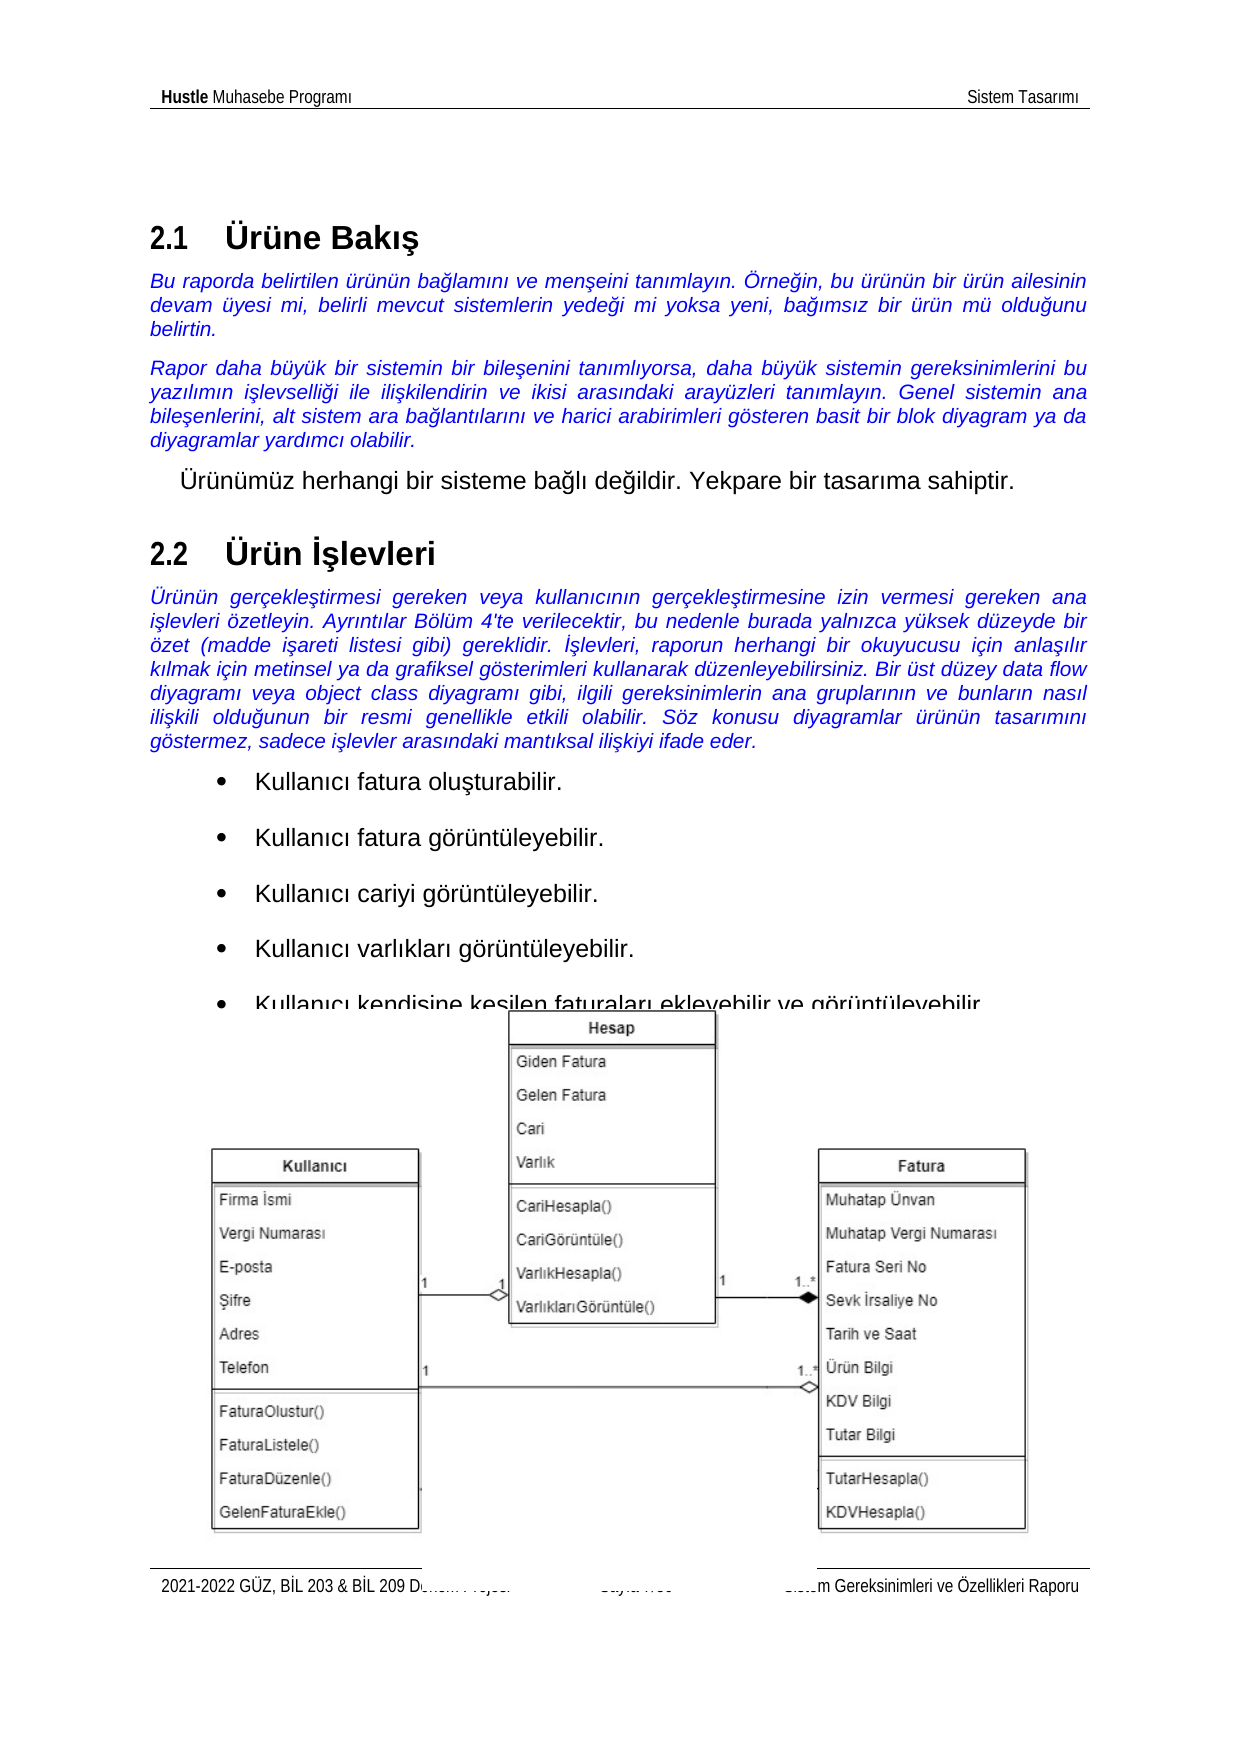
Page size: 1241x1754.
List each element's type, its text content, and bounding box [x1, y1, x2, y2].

subtitle Ürün İşlevleri [150, 534, 1090, 572]
text Ürünün gerçekleştirmesi gereken veya kullanıcının gerçekleştirmesine izin vermesi gereken ana işlevleri özetleyin. Ayrıntılar Bölüm 4'te verilecektir, bu nedenle burada yalnızca yüksek düzeyde bir özet (madde işareti listesi gibi) gereklidir. İşlevleri, raporun herhangi bir okuyucusu için anlaşılır kılmak için metinsel ya da grafiksel gösterimleri kullanarak düzenleyebilirsiniz. Bir üst düzey data flow diyagramı veya object class diyagramı gibi, ilgili gereksinimlerin ana gruplarının ve bunların nasıl ilişkili olduğunun bir resmi genellikle etkili olabilir. Söz konusu diyagramlar ürünün tasarımını göstermez, sadece işlevler arasındaki mantıksal ilişkiyi ifade eder. [150, 585, 1090, 753]
text Rapor daha büyük bir sistemin bir bileşenini tanımlıyorsa, daha büyük sistemin gereksinimlerini bu yazılımın işlevselliği ile ilişkilendirin ve ikisi arasındaki arayüzleri tanımlayın. Genel sistemin ana bileşenlerini, alt sistem ara bağlantılarını ve harici arabirimleri gösteren basit bir blok diyagram ya da diyagramlar yardımcı olabilir. [150, 356, 1090, 451]
list Kullanıcı fatura oluşturabilir. [217, 767, 1090, 796]
text Ürünümüz herhangi bir sisteme bağlı değildir. Yekpare bir tasarıma sahiptir. [150, 466, 1090, 495]
text Bu raporda belirtilen ürünün bağlamını ve menşeini tanımlayın. Örneğin, bu ürünün bir ürün ailesinin devam üyesi mi, belirli mevcut sistemlerin yedeği mi yoksa yeni, bağımsız bir ürün mü olduğunu belirtin. [150, 269, 1090, 341]
picture [205, 1009, 1035, 1563]
list Kullanıcı varlıkları görüntüleyebilir. [217, 934, 1090, 963]
list Kullanıcı fatura görüntüleyebilir. [217, 823, 1090, 852]
subtitle Ürüne Bakış [150, 218, 1090, 257]
list Kullanıcı cariyi görüntüleyebilir. [217, 879, 1090, 908]
list Kullanıcı kendisine kesilen faturaları ekleyebilir ve görüntüleyebilir. [217, 990, 1090, 1019]
